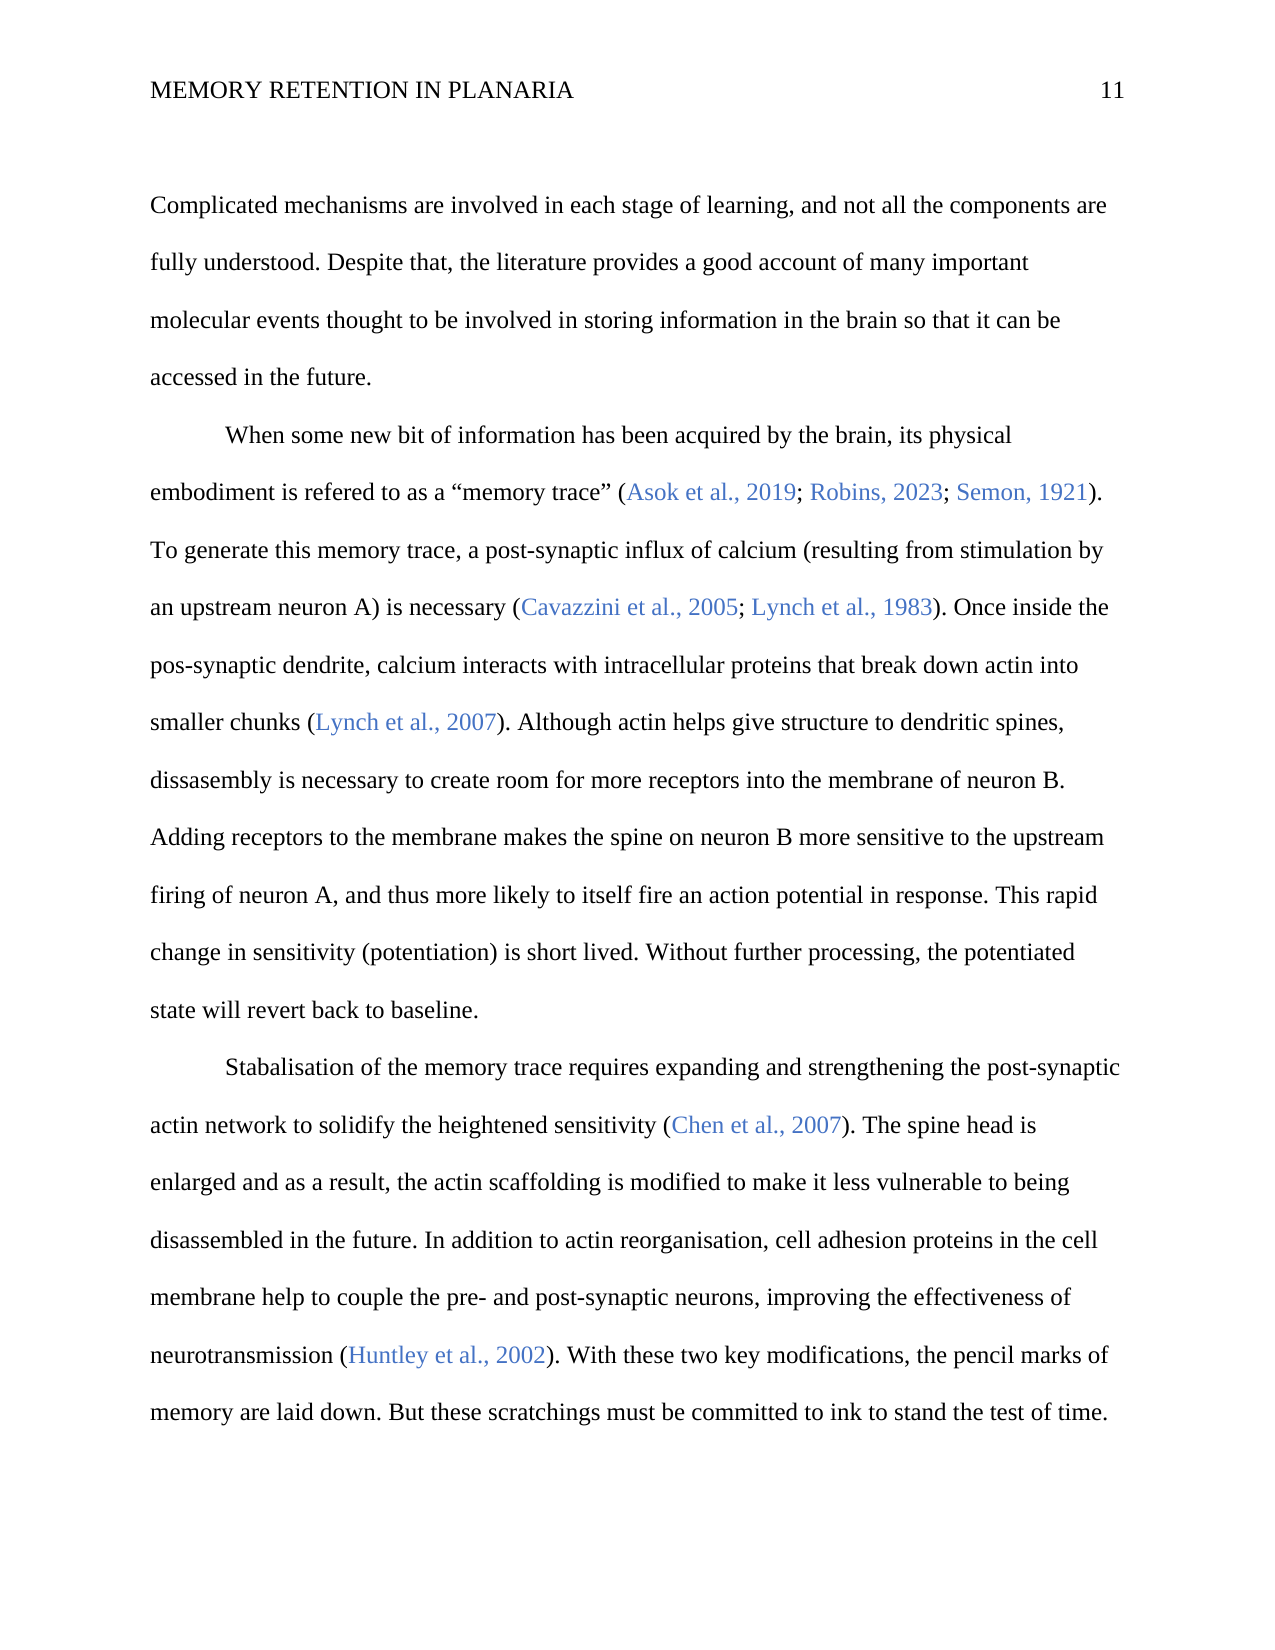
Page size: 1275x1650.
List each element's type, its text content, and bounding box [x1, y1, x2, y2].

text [150, 190, 1125, 391]
text When some new bit of information has been acquired by the brain, its physical embodiment is refered to as a “memory trace” (Asok et al., 2019; Robins, 2023; Semon, 1921). To generate this memory trace, a post-synaptic influx of calcium (resulting from stimulation by an upstream neuron A) is necessary (Cavazzini et al., 2005; Lynch et al., 1983). Once inside the pos-synaptic dendrite, calcium interacts with intracellular proteins that break down actin into smaller chunks (Lynch et al., 2007). Although actin helps give structure to dendritic spines, dissasembly is necessary to create room for more receptors into the membrane of neuron B. Adding receptors to the membrane makes the spine on neuron B more sensitive to the upstream firing of neuron A, and thus more likely to itself fire an action potential in response. This rapid change in sensitivity (potentiation) is short lived. Without further processing, the potentiated state will revert back to baseline. [150, 420, 1125, 1024]
text Stabalisation of the memory trace requires expanding and strengthening the post-synaptic actin network to solidify the heightened sensitivity (Chen et al., 2007). The spine head is enlarged and as a result, the actin scaffolding is modified to make it less vulnerable to being disassembled in the future. In addition to actin reorganisation, cell adhesion proteins in the cell membrane help to couple the pre- and post-synaptic neurons, improving the effectiveness of neurotransmission (Huntley et al., 2002). With these two key modifications, the pencil marks of memory are laid down. But these scratchings must be committed to ink to stand the test of time. [150, 1052, 1125, 1426]
